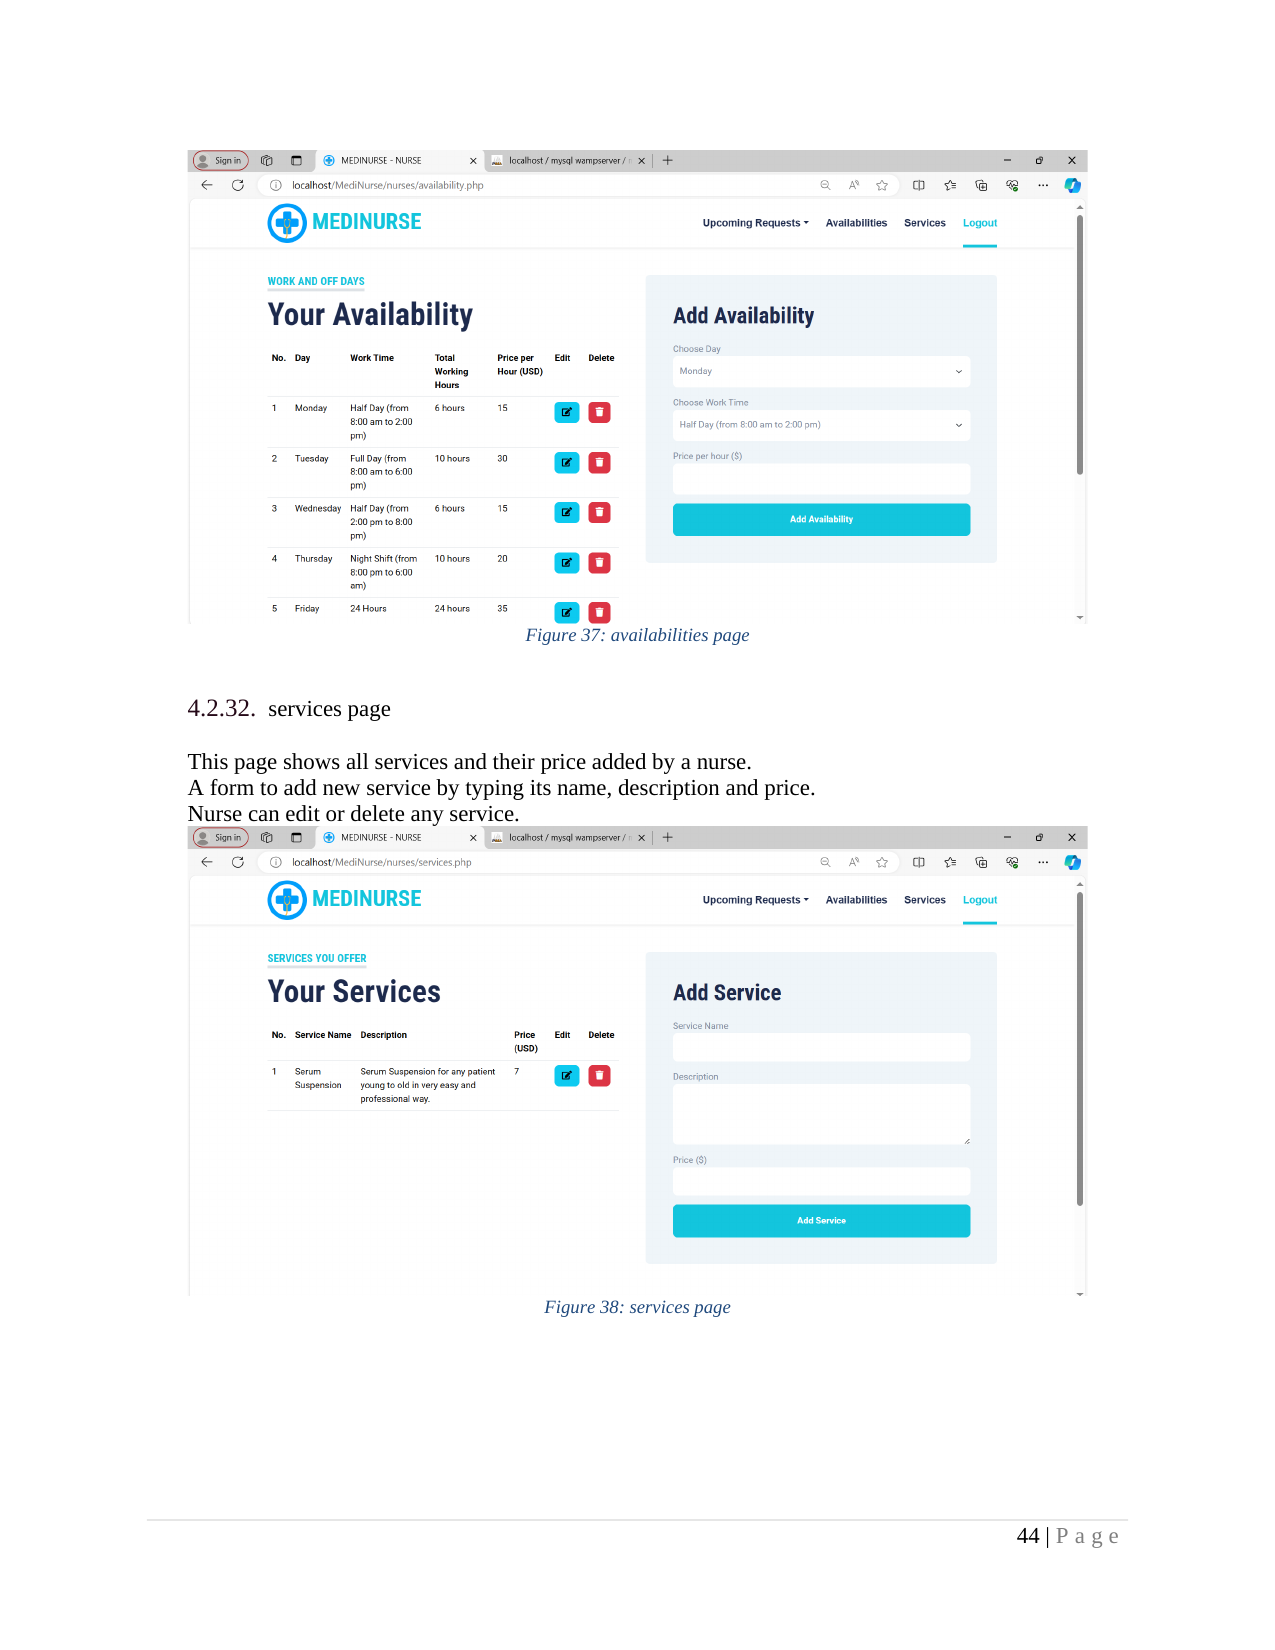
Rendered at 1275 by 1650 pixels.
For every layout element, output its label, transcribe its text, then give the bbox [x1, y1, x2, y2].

text 4.2.32. services page [187, 693, 1087, 721]
picture [187, 826, 1088, 1296]
text A form to add new service by typing its name, description and price. [187, 774, 1087, 801]
picture [187, 150, 1088, 624]
text This page shows all services and their price added by a nurse. [187, 748, 1087, 774]
text Nurse can edit or delete any service. [187, 801, 1087, 826]
